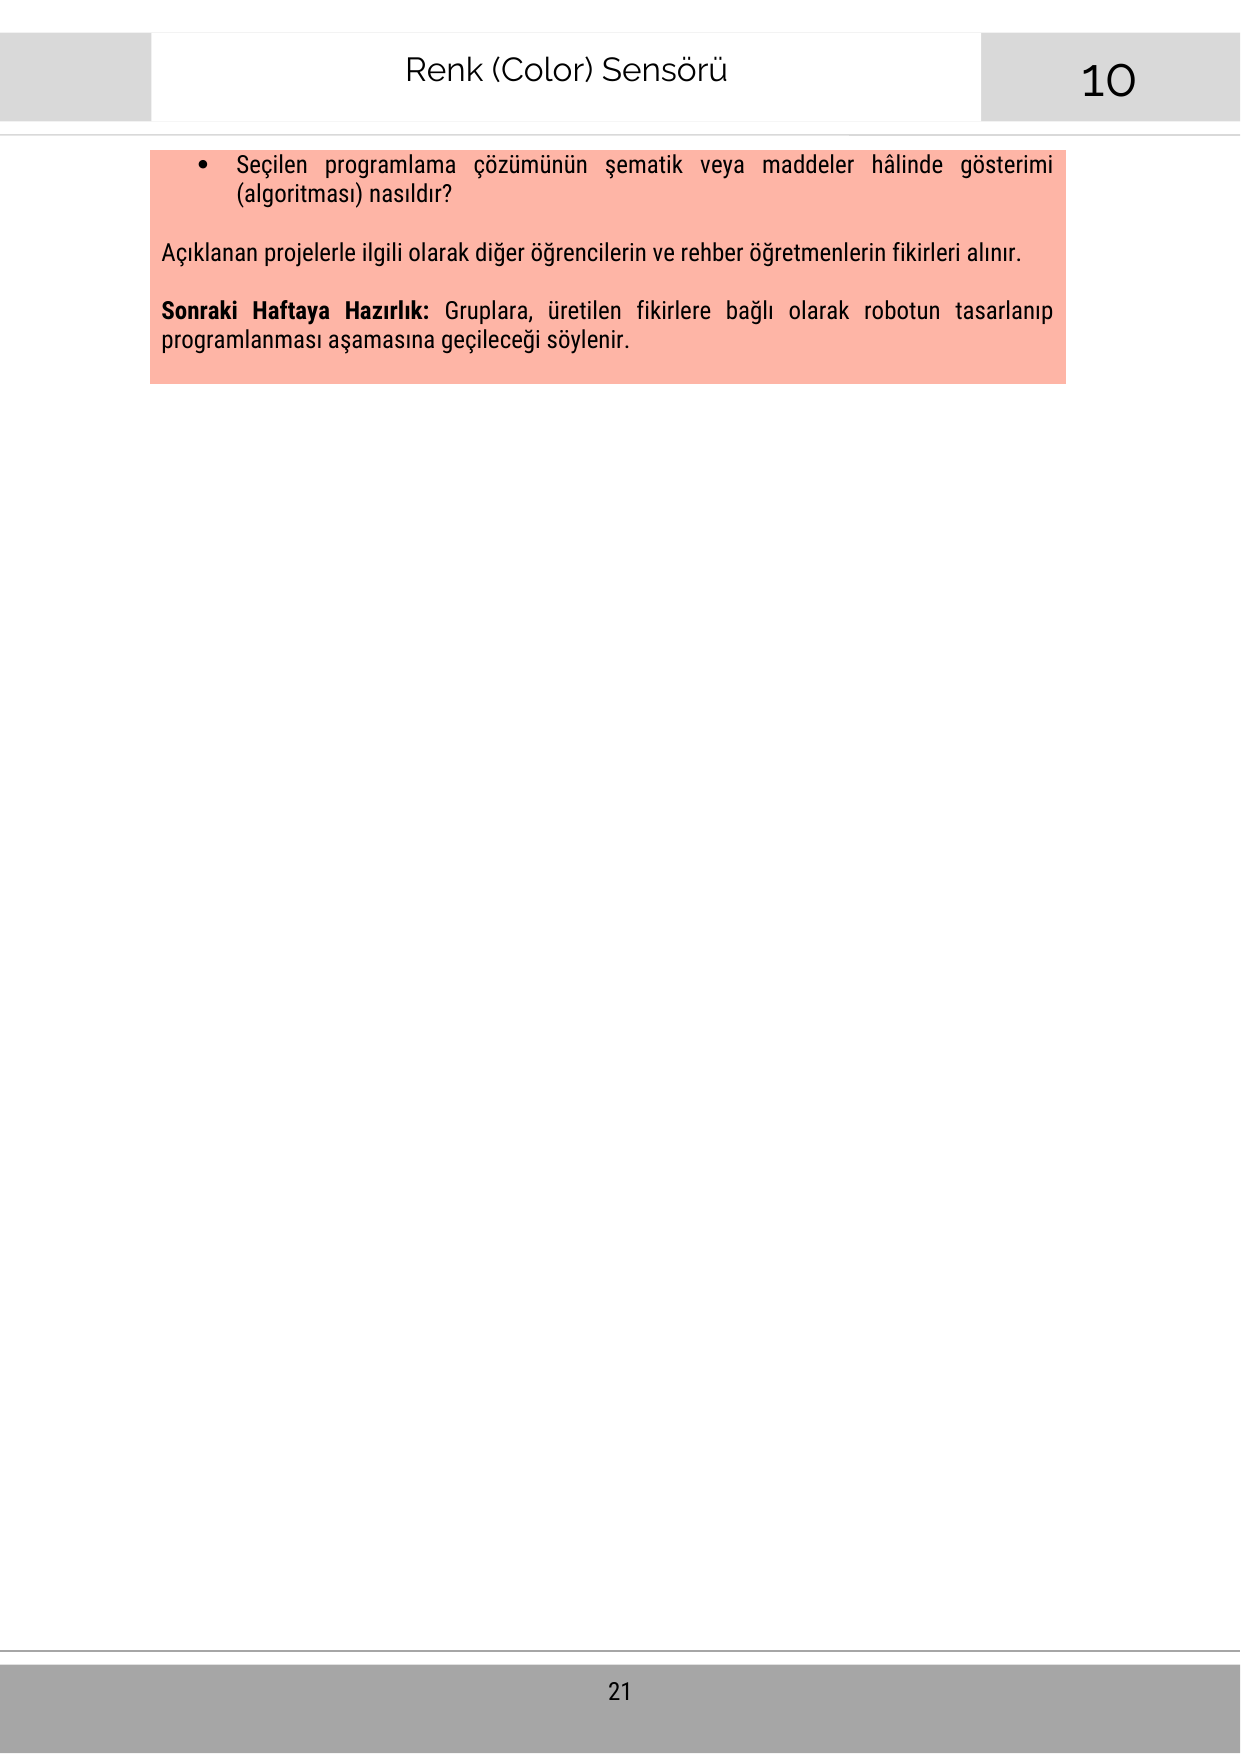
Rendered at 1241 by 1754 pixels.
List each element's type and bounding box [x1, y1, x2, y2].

table_cell [150, 150, 1066, 384]
